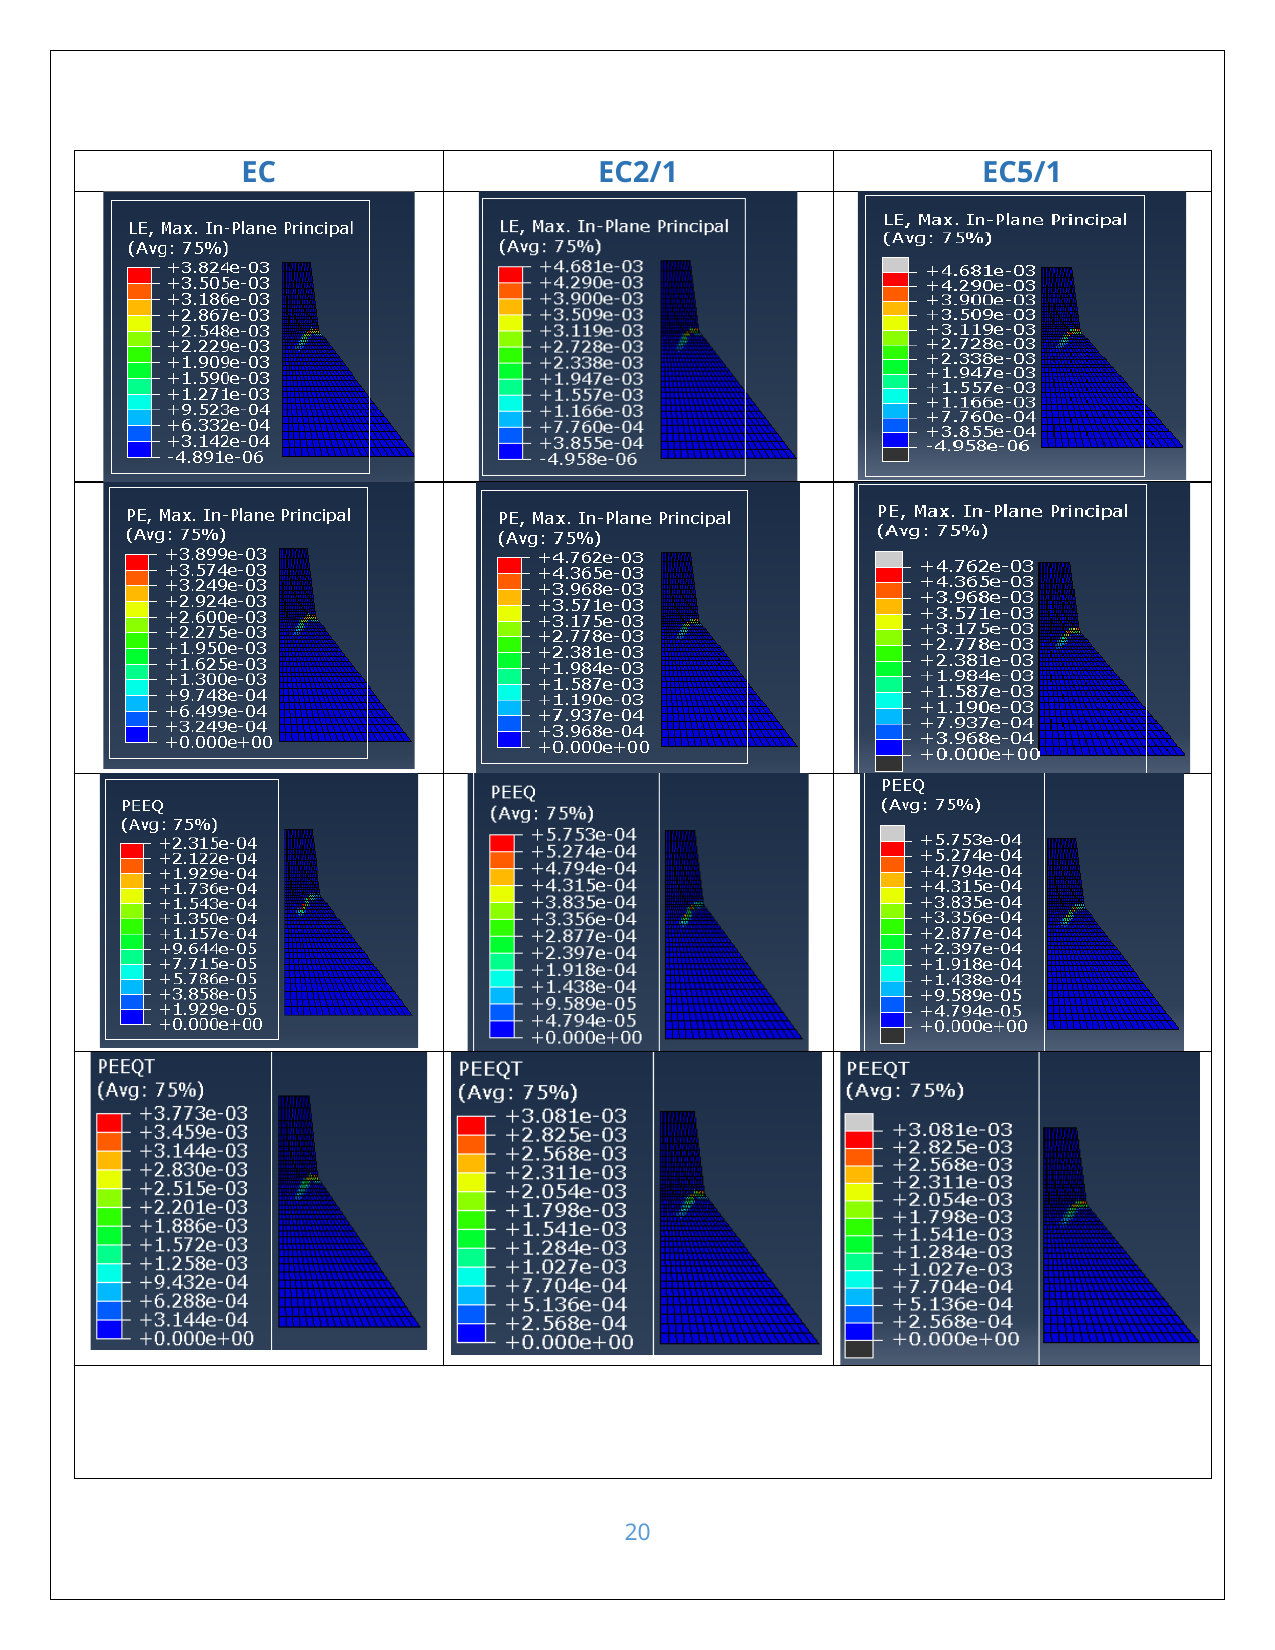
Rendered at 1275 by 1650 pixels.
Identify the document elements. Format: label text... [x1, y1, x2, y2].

picture [99, 773, 419, 1048]
table_cell [798, 192, 833, 481]
table_cell [809, 774, 833, 1051]
table_cell [75, 1366, 1211, 1478]
table_cell [444, 192, 478, 481]
table_cell [1184, 774, 1211, 1051]
table_cell [800, 483, 833, 773]
table_cell [444, 1052, 833, 1365]
table_cell [75, 1052, 443, 1365]
table_cell [444, 774, 467, 1051]
picture [90, 1052, 428, 1350]
table_cell [834, 774, 860, 1051]
table_cell [75, 774, 443, 1051]
picture [467, 482, 809, 1051]
picture [857, 191, 1187, 480]
table_cell [75, 483, 443, 773]
table_cell [415, 192, 443, 481]
picture [478, 191, 798, 481]
table_cell EC [75, 151, 443, 191]
table_cell [75, 192, 103, 481]
table_cell [1200, 1052, 1211, 1365]
table_cell [1191, 483, 1211, 773]
table_cell [834, 192, 1211, 481]
picture [451, 1052, 822, 1355]
picture [103, 191, 415, 769]
table_cell EC2/1 [444, 151, 833, 191]
picture [854, 482, 1191, 1051]
table_cell [834, 1052, 840, 1365]
table_cell [444, 483, 476, 773]
table_cell [834, 483, 854, 773]
table_cell EC5/1 [834, 151, 1211, 191]
picture [840, 1052, 1200, 1365]
